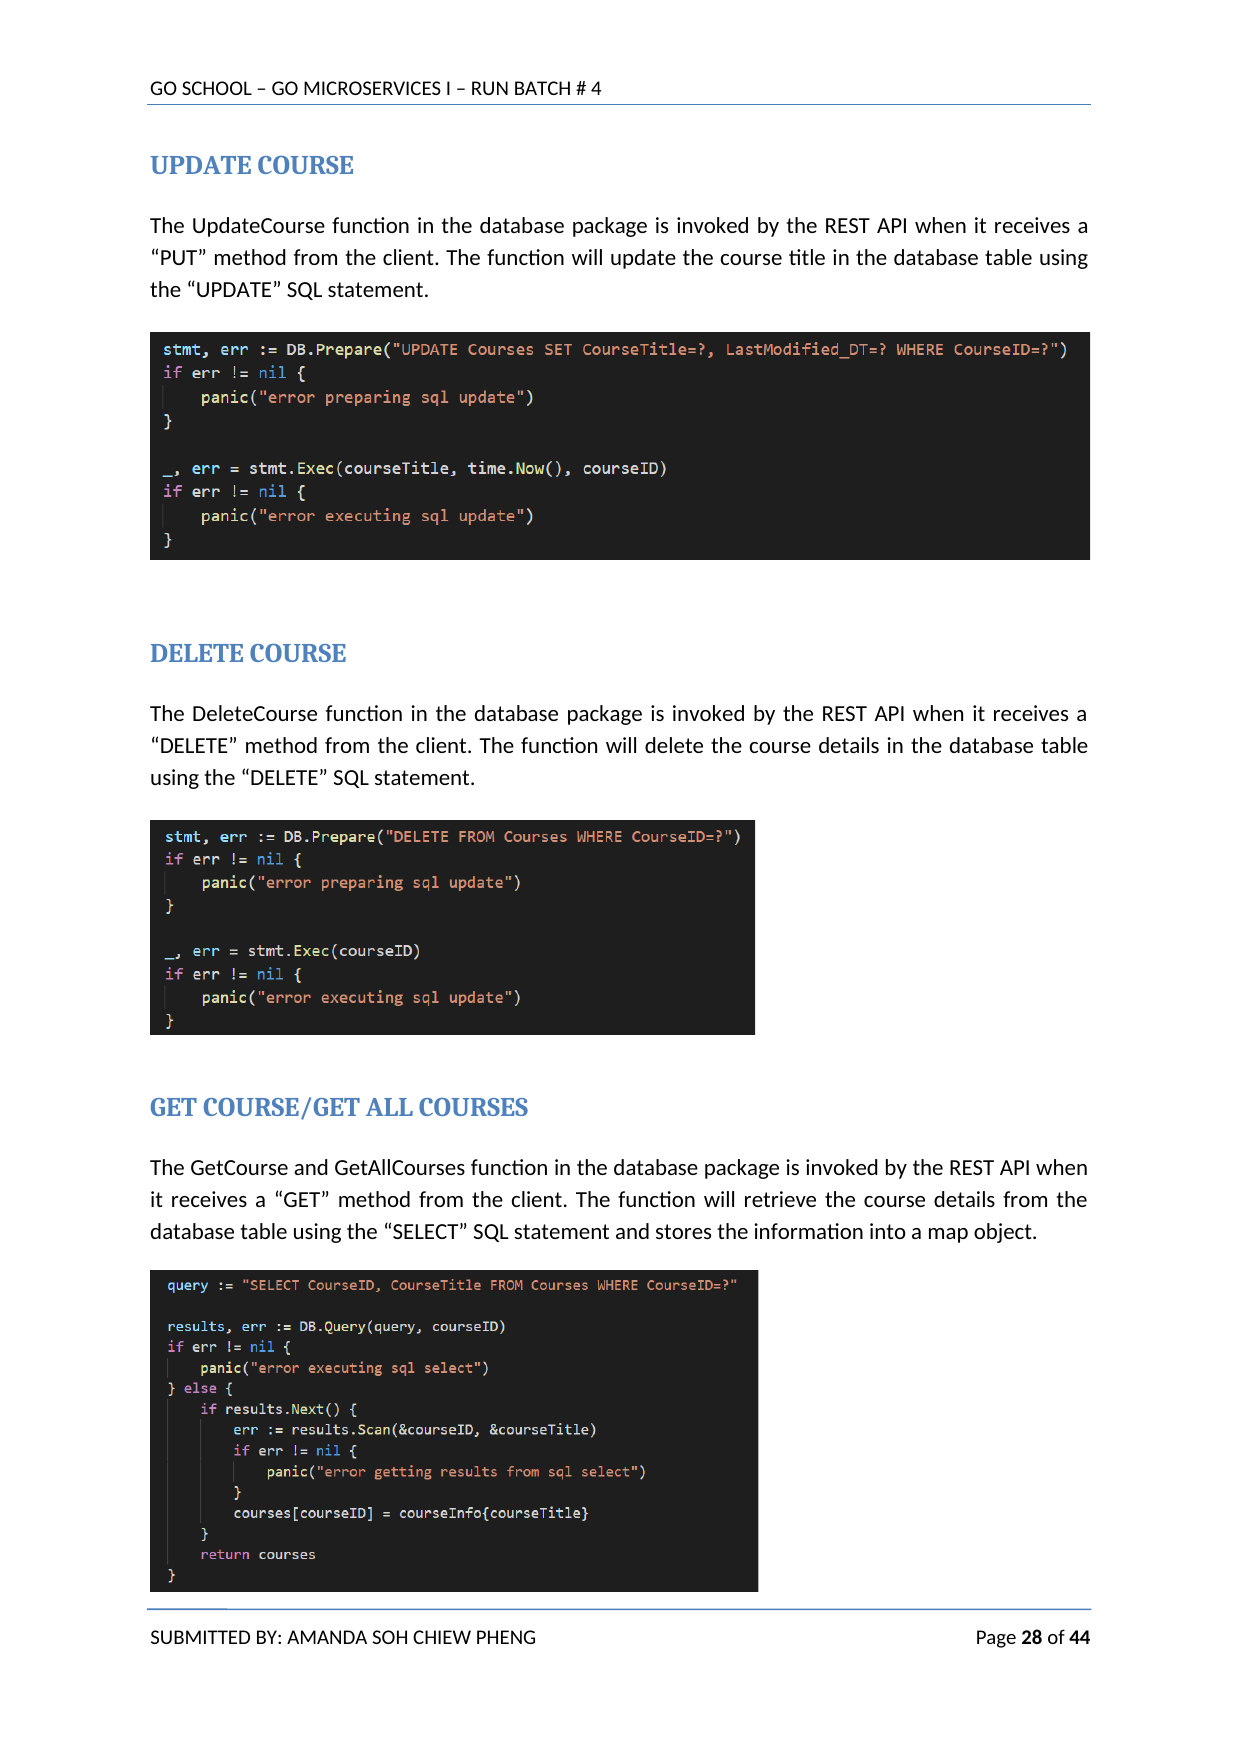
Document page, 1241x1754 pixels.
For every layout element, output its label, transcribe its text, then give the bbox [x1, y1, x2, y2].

picture [150, 1270, 759, 1592]
subtitle DELETE COURSE [150, 638, 1090, 669]
subtitle GET COURSE/GET ALL COURSES [150, 1092, 1090, 1123]
picture [150, 332, 1091, 560]
text The UpdateCourse function in the database package is invoked by the REST API when it receives a “PUT” method from the client. The function will update the course title in the database table using the “UPDATE” SQL statement. [150, 211, 1090, 303]
subtitle UPDATE COURSE [150, 150, 1090, 181]
text The DeleteCourse function in the database package is invoked by the REST API when it receives a “DELETE” method from the client. The function will delete the course details in the database table using the “DELETE” SQL statement. [150, 699, 1090, 791]
picture [150, 820, 756, 1035]
text The GetCourse and GetAllCourses function in the database package is invoked by the REST API when it receives a “GET” method from the client. The function will retrieve the course details from the database table using the “SELECT” SQL statement and stores the information into a map object. [150, 1153, 1090, 1245]
